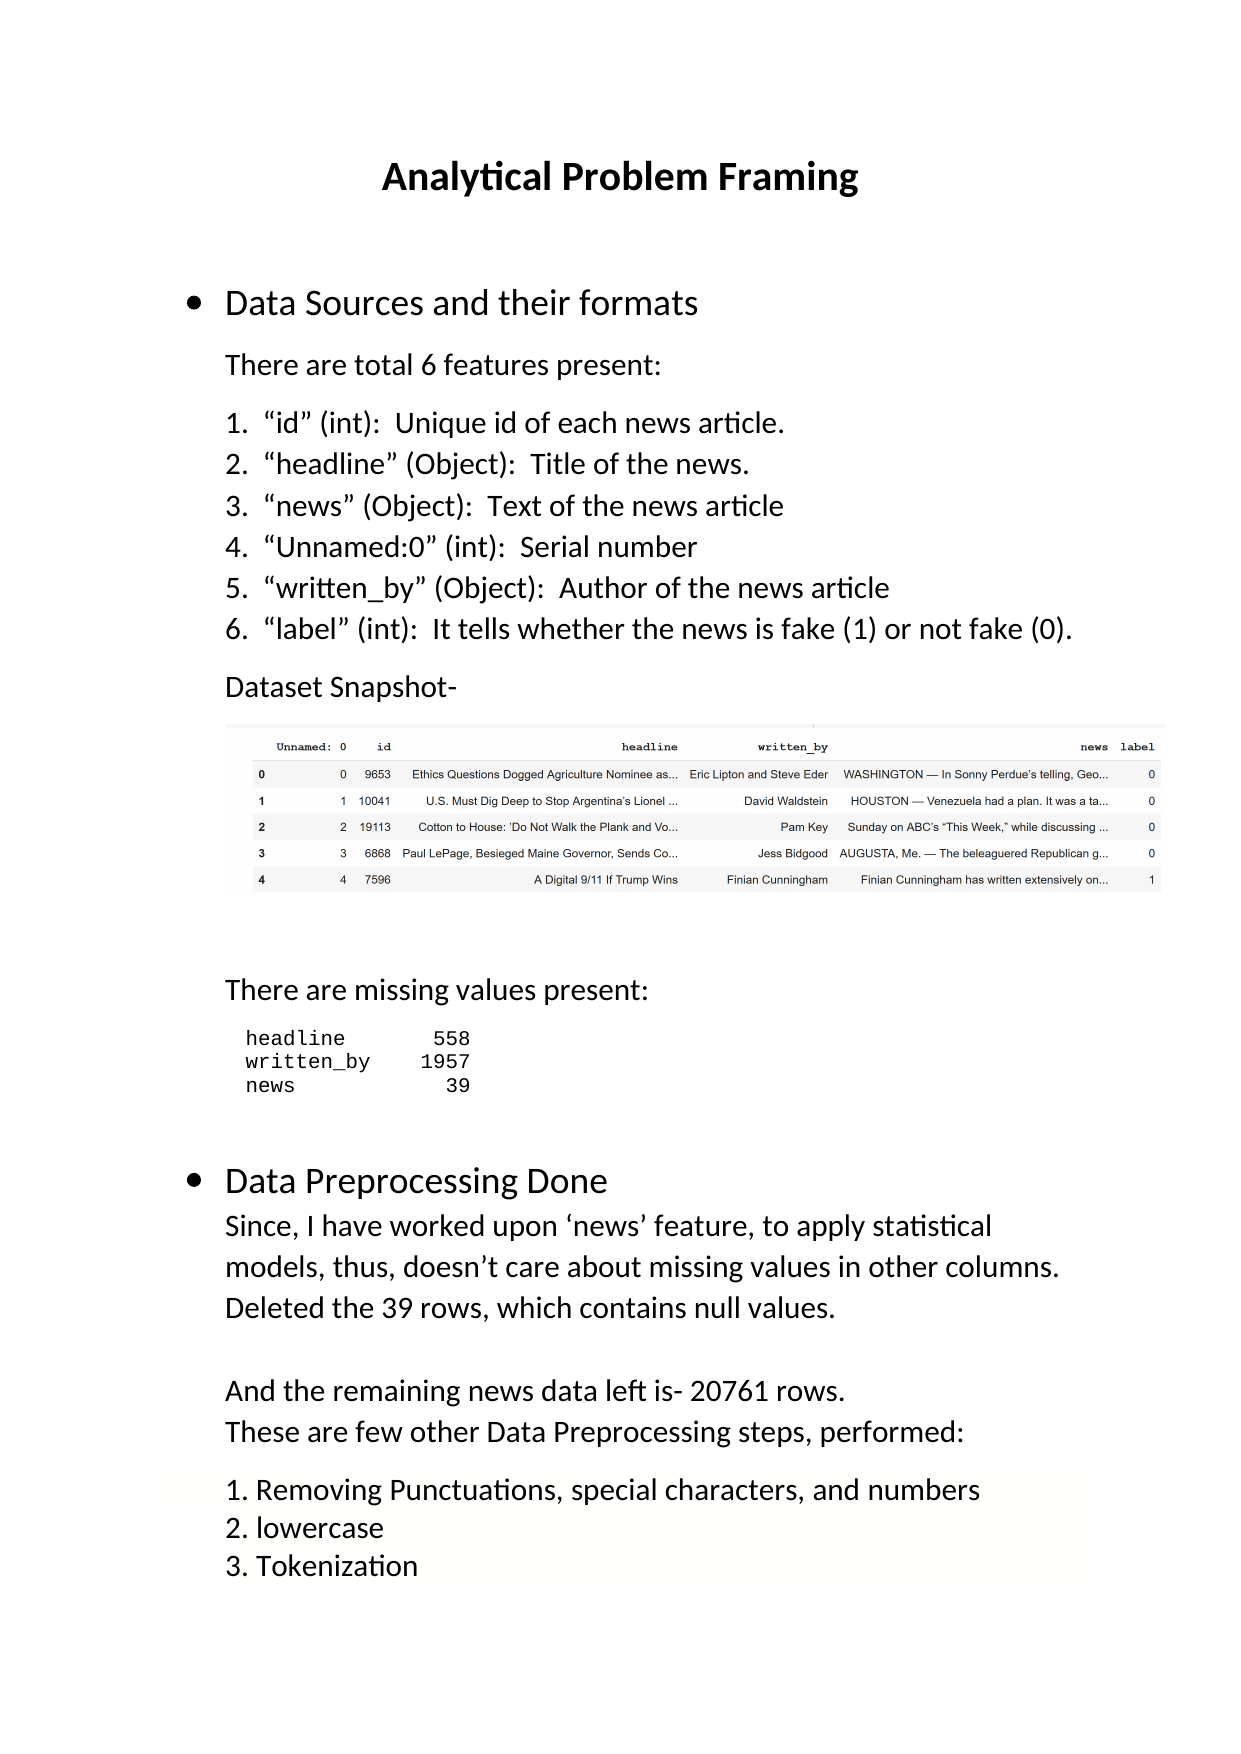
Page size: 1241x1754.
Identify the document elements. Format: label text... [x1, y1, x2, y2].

list “id” (int): Unique id of each news article. [225, 403, 1090, 441]
list “headline” (Object): Title of the news. [225, 444, 1090, 483]
text 2. lowercase [225, 1508, 1090, 1546]
list Since, I have worked upon ‘news’ feature, to apply statistical models, thus, doesn’t care about missing values in other columns. Deleted the 39 rows, which contains null values. [225, 1206, 1090, 1327]
text Analytical Problem Framing [150, 150, 1090, 201]
text 3. Tokenization [225, 1546, 1090, 1584]
list Data Preprocessing Done [187, 1157, 1090, 1202]
list Data Sources and their formats [187, 279, 1090, 325]
text news 39 [245, 1075, 1090, 1099]
list These are few other Data Preprocessing steps, performed: [225, 1412, 1090, 1450]
list “Unnamed:0” (int): Serial number [225, 527, 1090, 565]
text headline 558 [245, 1028, 1090, 1052]
picture [225, 724, 1166, 894]
list And the remaining news data left is- 20761 rows. [225, 1371, 1090, 1409]
text There are missing values present: [150, 970, 1090, 1008]
text 1. Removing Punctuations, special characters, and numbers [150, 1470, 1090, 1508]
text written_by 1957 [245, 1052, 1090, 1075]
text There are total 6 features present: [225, 346, 1090, 384]
list “news” (Object): Text of the news article [225, 486, 1090, 524]
list “label” (int): It tells whether the news is fake (1) or not fake (0). [225, 609, 1090, 647]
text Dataset Snapshot- [225, 667, 1090, 705]
list “written_by” (Object): Author of the news article [225, 568, 1090, 606]
